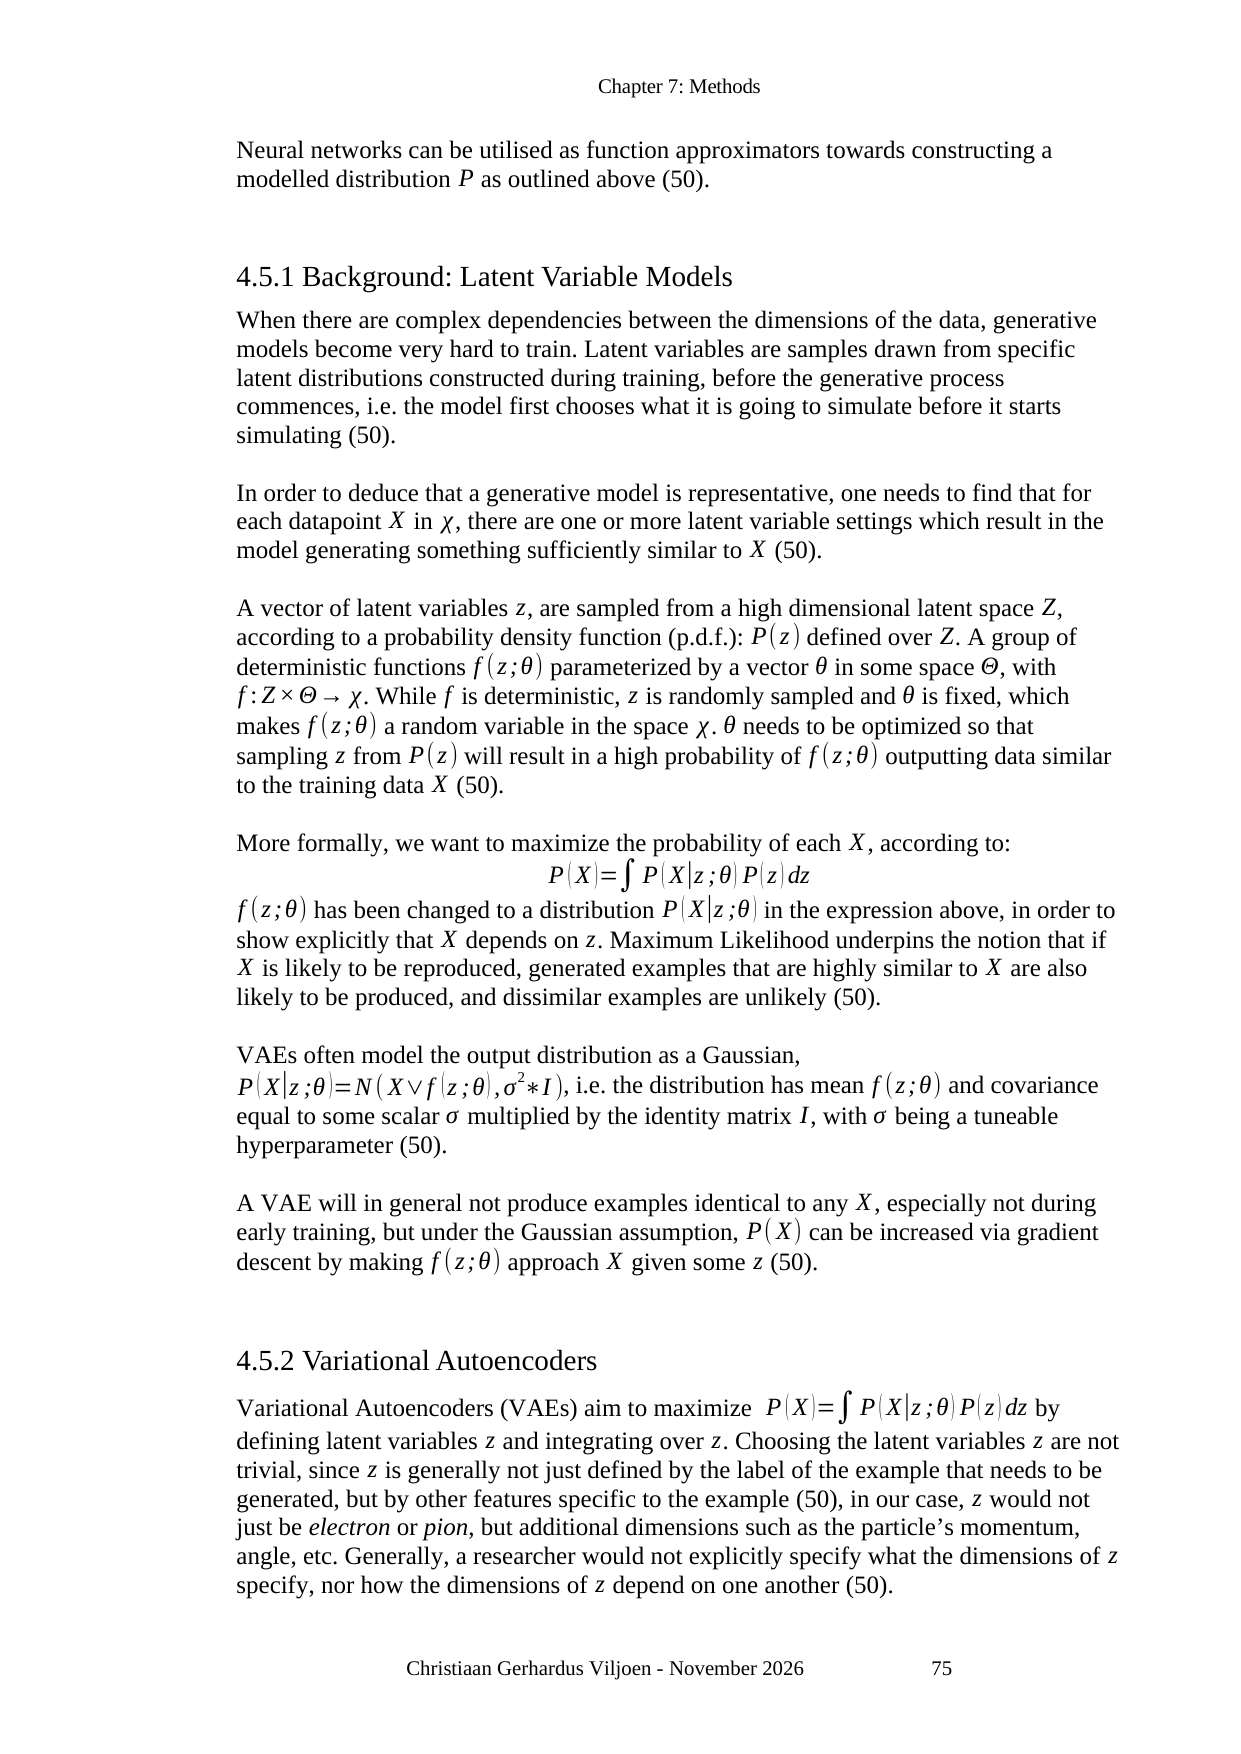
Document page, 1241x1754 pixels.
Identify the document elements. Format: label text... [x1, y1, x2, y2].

text A VAE will in general not produce examples identical to any , especially not during early training, but under the Gaussian assumption, can be increased via gradient descent by making approach given some . [236, 1188, 1122, 1276]
subtitle Variational Autoencoders [236, 1343, 1122, 1376]
text In order to deduce that a generative model is representative, one needs to find that for each datapoint in , there are one or more latent variable settings which result in the model generating something sufficiently similar to . [236, 478, 1122, 564]
text Neural networks can be utilised as function approximators towards constructing a modelled distribution as outlined above . [236, 135, 1122, 193]
text has been changed to a distribution in the expression above, in order to show explicitly that depends on . Maximum Likelihood underpins the notion that if is likely to be reproduced, generated examples that are highly similar to are also likely to be produced, and dissimilar examples are unlikely . [236, 894, 1122, 1011]
text VAEs often model the output distribution as a Gaussian, , i.e. the distribution has mean and covariance equal to some scalar multiplied by the identity matrix , with being a tuneable hyperparameter . [236, 1040, 1122, 1159]
text Variational Autoencoders (VAEs) aim to maximize by defining latent variables and integrating over . Choosing the latent variables are not trivial, since is generally not just defined by the label of the example that needs to be generated, but by other features specific to the example , in our case, would not just be electron or pion, but additional dimensions such as the particle’s momentum, angle, etc. Generally, a researcher would not explicitly specify what the dimensions of specify, nor how the dimensions of depend on one another . [236, 1389, 1122, 1599]
text A vector of latent variables , are sampled from a high dimensional latent space , according to a probability density function (p.d.f.): defined over . A group of deterministic functions parameterized by a vector in some space , with . While is deterministic, is randomly sampled and is fixed, which makes a random variable in the space . needs to be optimized so that sampling from will result in a high probability of outputting data similar to the training data . [236, 593, 1122, 799]
subtitle Background: Latent Variable Models [236, 259, 1122, 293]
text More formally, we want to maximize the probability of each , according to: [236, 828, 1122, 856]
text When there are complex dependencies between the dimensions of the data, generative models become very hard to train. Latent variables are samples drawn from specific latent distributions constructed during training, before the generative process commences, i.e. the model first chooses what it is going to simulate before it starts simulating . [236, 305, 1122, 449]
